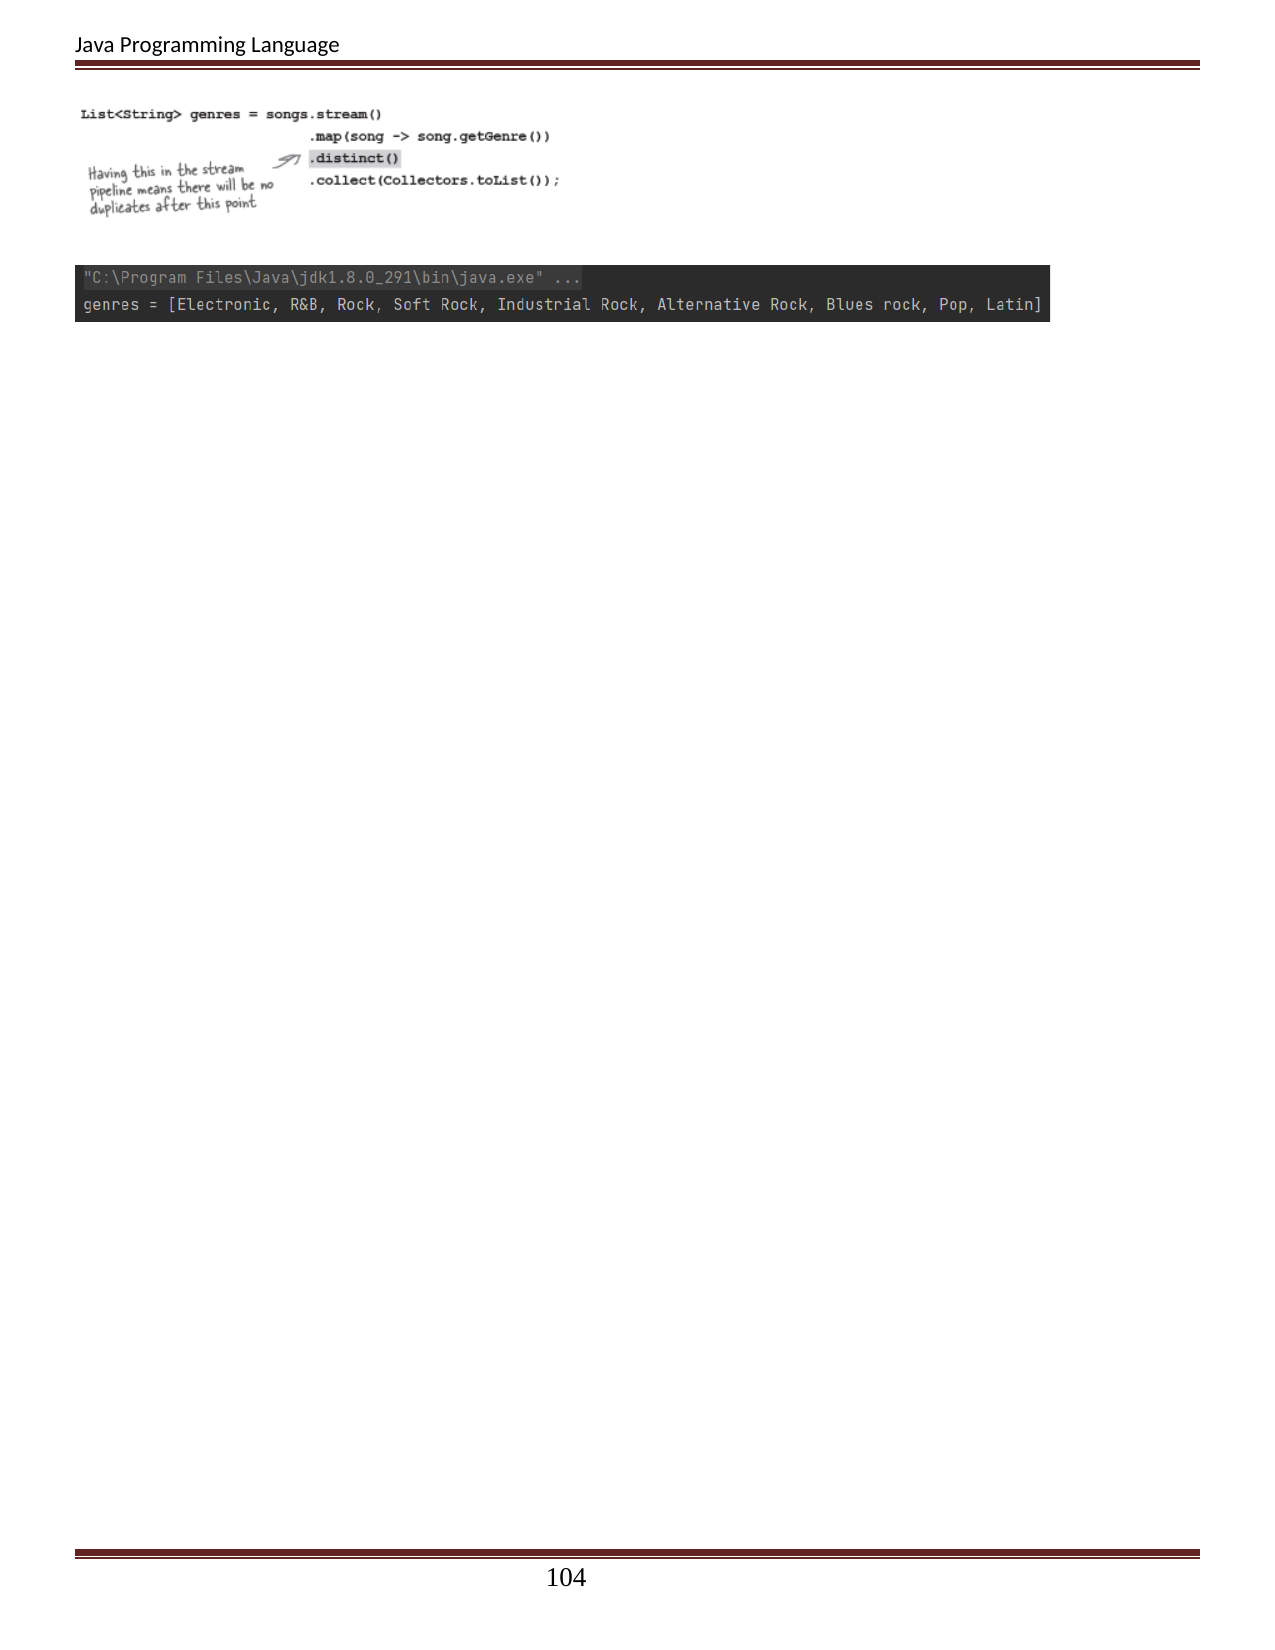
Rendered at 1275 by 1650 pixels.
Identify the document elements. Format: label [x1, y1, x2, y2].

picture [75, 97, 579, 225]
picture [75, 265, 1050, 322]
